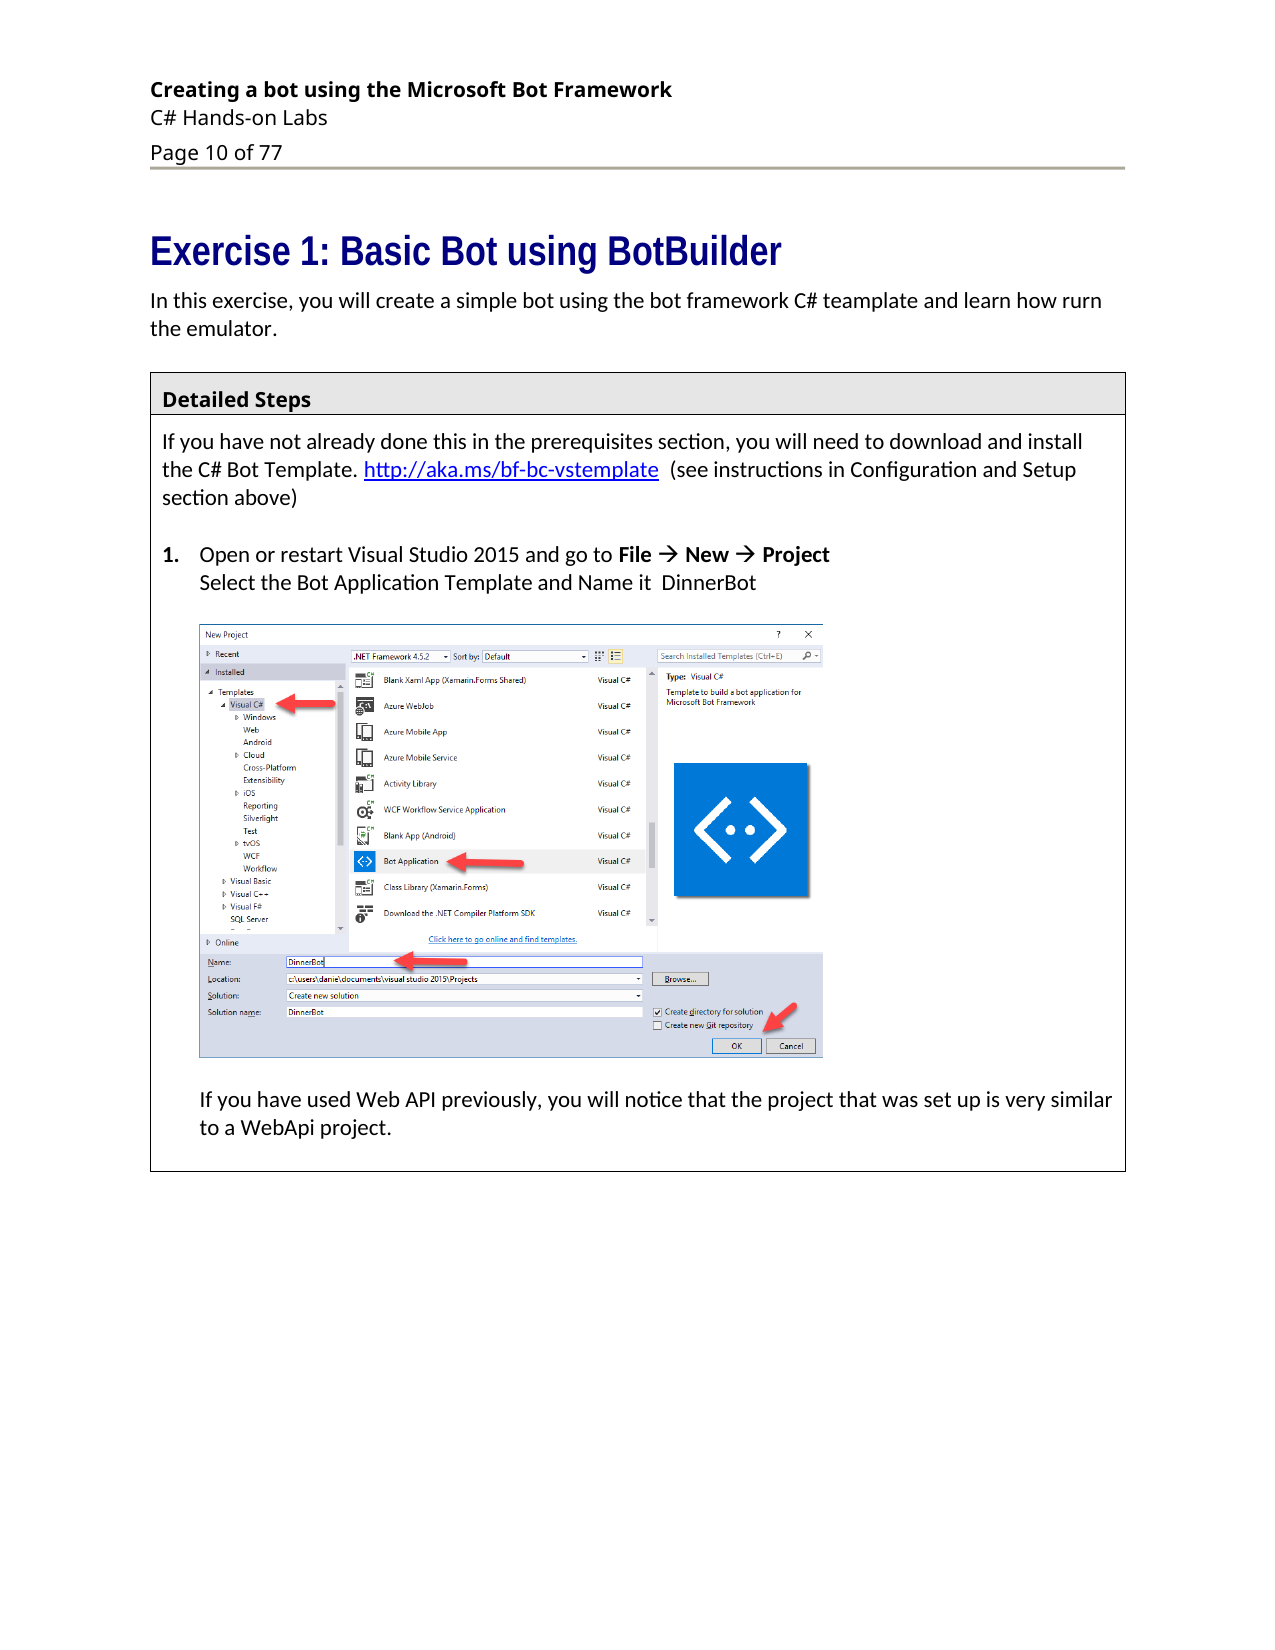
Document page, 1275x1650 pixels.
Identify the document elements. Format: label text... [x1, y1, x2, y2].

subtitle Exercise 1: Basic Bot using BotBuilder [150, 226, 1125, 274]
table_header Detailed Steps [151, 373, 1125, 414]
text In this exercise, you will create a simple bot using the bot framework C# teamplate and learn how rurn the emulator. [150, 287, 1125, 343]
picture [199, 624, 823, 1058]
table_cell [151, 415, 1125, 1171]
